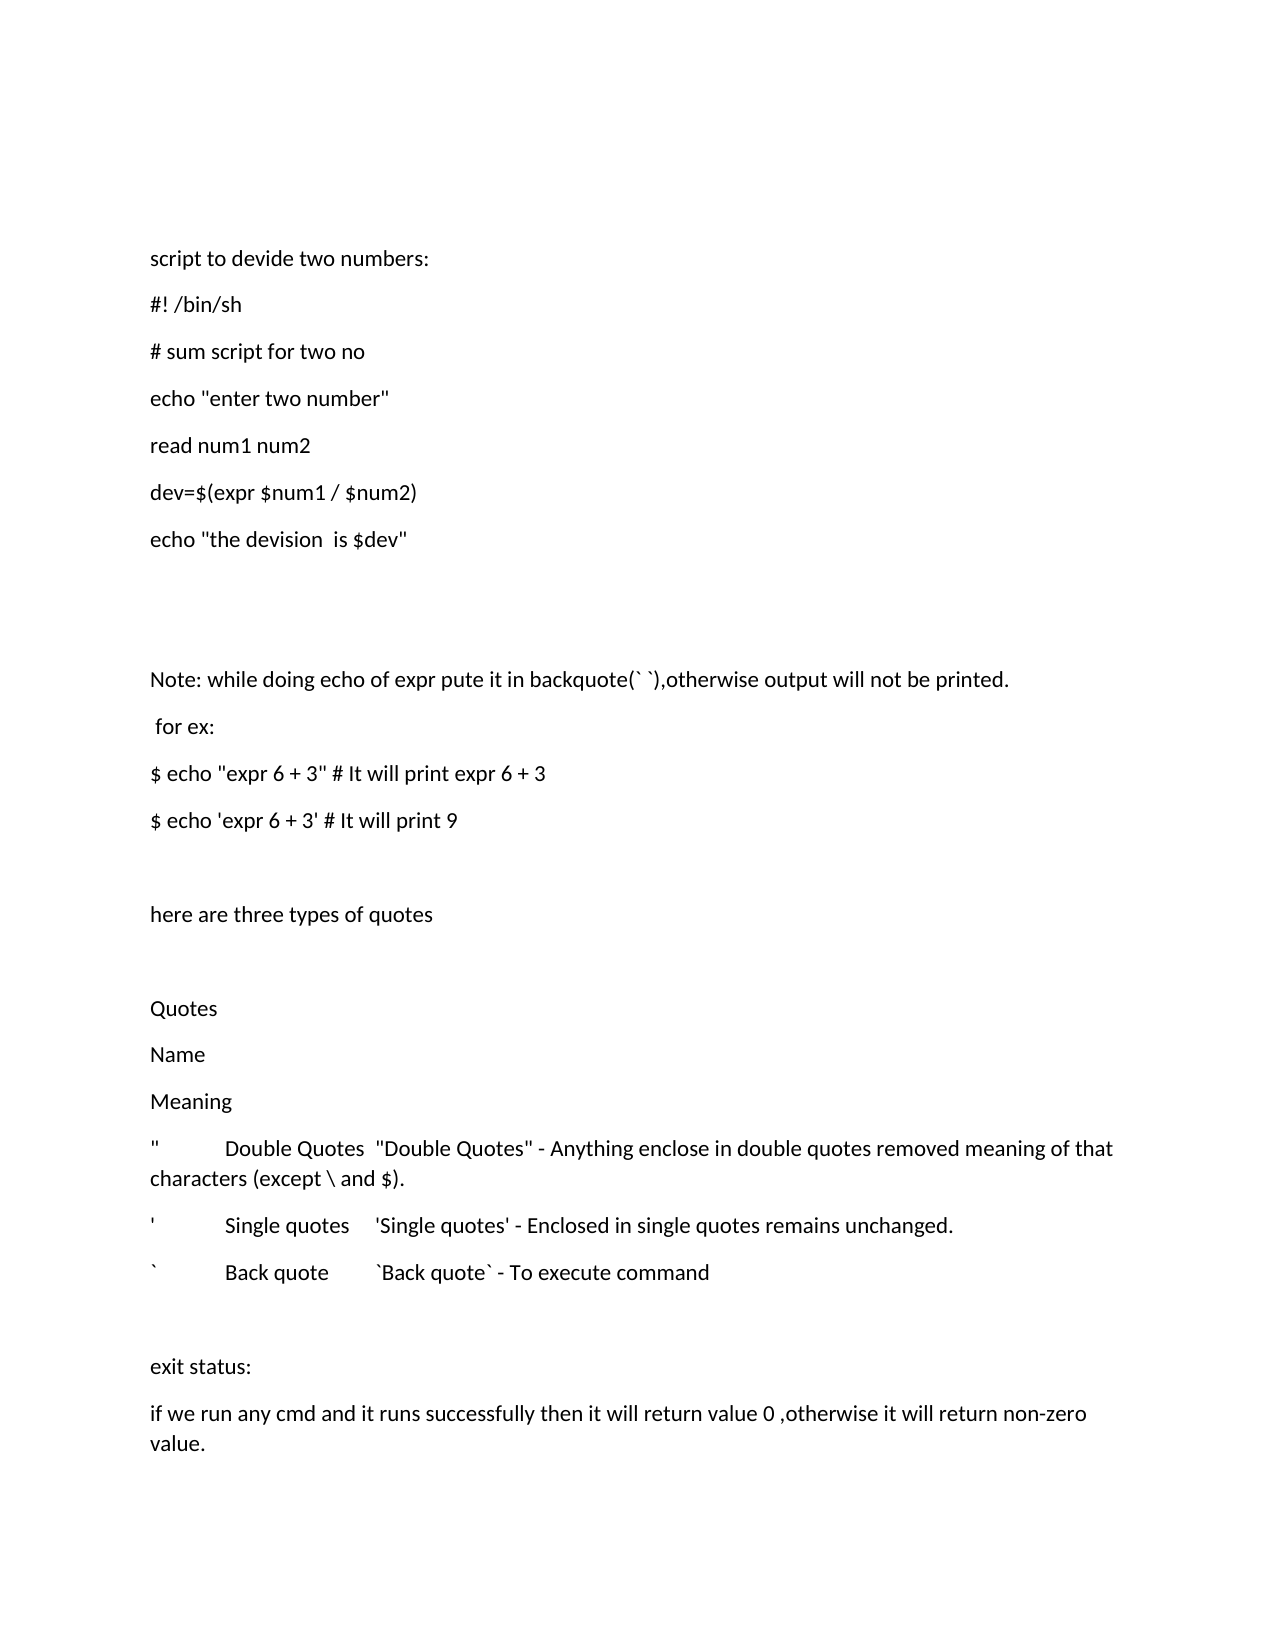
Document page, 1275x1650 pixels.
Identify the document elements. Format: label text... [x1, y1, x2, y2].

text # sum script for two no [150, 337, 1125, 366]
text echo "enter two number" [150, 384, 1125, 412]
text here are three types of quotes [150, 900, 1125, 928]
text Meaning [150, 1087, 1125, 1116]
text if we run any cmd and it runs successfully then it will return value 0 ,otherwise it will return non-zero value. [150, 1399, 1125, 1457]
text script to devide two numbers: [150, 244, 1125, 272]
text for ex: [150, 712, 1125, 741]
text exit status: [150, 1352, 1125, 1380]
text dev=$(expr $num1 / $num2) [150, 478, 1125, 506]
text Note: while doing echo of expr pute it in backquote(` `),otherwise output will not be printed. [150, 666, 1125, 694]
text ' Single quotes 'Single quotes' - Enclosed in single quotes remains unchanged. [150, 1211, 1125, 1239]
text #! /bin/sh [150, 291, 1125, 319]
text $ echo "expr 6 + 3" # It will print expr 6 + 3 [150, 759, 1125, 787]
text " Double Quotes "Double Quotes" - Anything enclose in double quotes removed meaning of that characters (except \ and $). [150, 1134, 1125, 1193]
text read num1 num2 [150, 431, 1125, 459]
text $ echo 'expr 6 + 3' # It will print 9 [150, 806, 1125, 834]
text Name [150, 1041, 1125, 1069]
text echo "the devision is $dev" [150, 525, 1125, 553]
text ` Back quote `Back quote` - To execute command [150, 1258, 1125, 1286]
text Quotes [150, 994, 1125, 1022]
